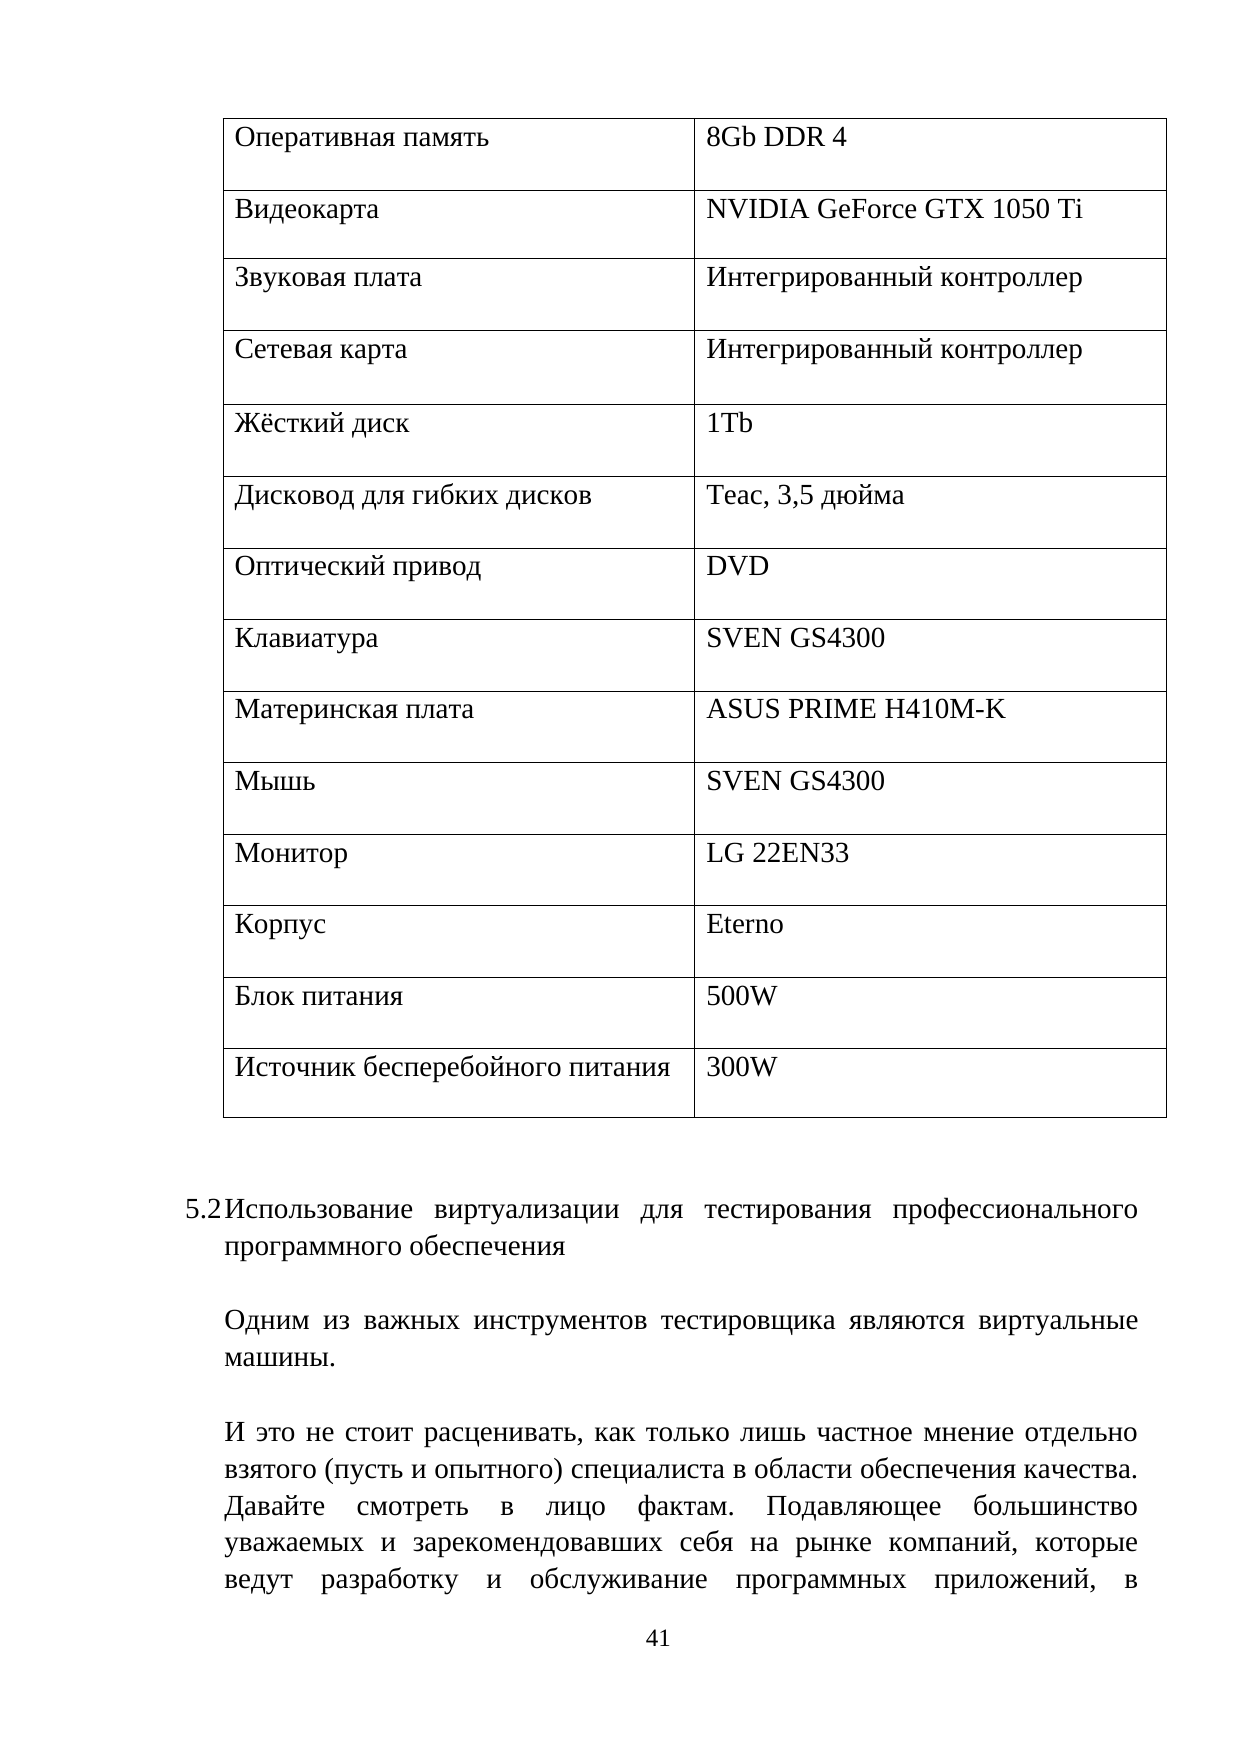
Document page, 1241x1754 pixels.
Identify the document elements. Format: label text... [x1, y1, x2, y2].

table_cell ASUS PRIME H410M-K [695, 692, 1166, 762]
table_cell Звуковая плата [224, 259, 694, 330]
table_cell Жёсткий диск [224, 405, 694, 476]
table_cell Блок питания [224, 978, 694, 1048]
table_cell Интегрированный контроллер [695, 331, 1166, 404]
table_cell Монитор [224, 835, 694, 905]
table_cell 500W [695, 978, 1166, 1048]
list Одним из важных инструментов тестировщика являются виртуальные машины. [224, 1302, 1139, 1373]
table_cell LG 22EN33 [695, 835, 1166, 905]
table_cell NVIDIA GeForce GTX 1050 Ti [695, 191, 1166, 258]
table_cell Дисковод для гибких дисков [224, 477, 694, 547]
table_cell 300W [695, 1049, 1166, 1117]
table_cell Видеокарта [224, 191, 694, 258]
list Использование виртуализации для тестирования профессионального программного обеспечения [185, 1192, 1139, 1262]
table_cell Источник бесперебойного питания [224, 1049, 694, 1117]
table_cell Интегрированный контроллер [695, 259, 1166, 330]
table_cell Материнская плата [224, 692, 694, 762]
table_cell Корпус [224, 906, 694, 977]
table_cell SVEN GS4300 [695, 620, 1166, 691]
table_cell 1Tb [695, 405, 1166, 476]
table_cell Клавиатура [224, 620, 694, 691]
table_cell Мышь [224, 763, 694, 834]
table_cell DVD [695, 549, 1166, 619]
table_cell 8Gb DDR 4 [695, 119, 1166, 190]
table_cell Оперативная память [224, 119, 694, 190]
table_cell SVEN GS4300 [695, 763, 1166, 834]
table_cell Оптический привод [224, 549, 694, 619]
table_cell Сетевая карта [224, 331, 694, 404]
table_cell Eterno [695, 906, 1166, 977]
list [224, 1414, 1139, 1595]
table_cell Teac, 3,5 дюйма [695, 477, 1166, 547]
